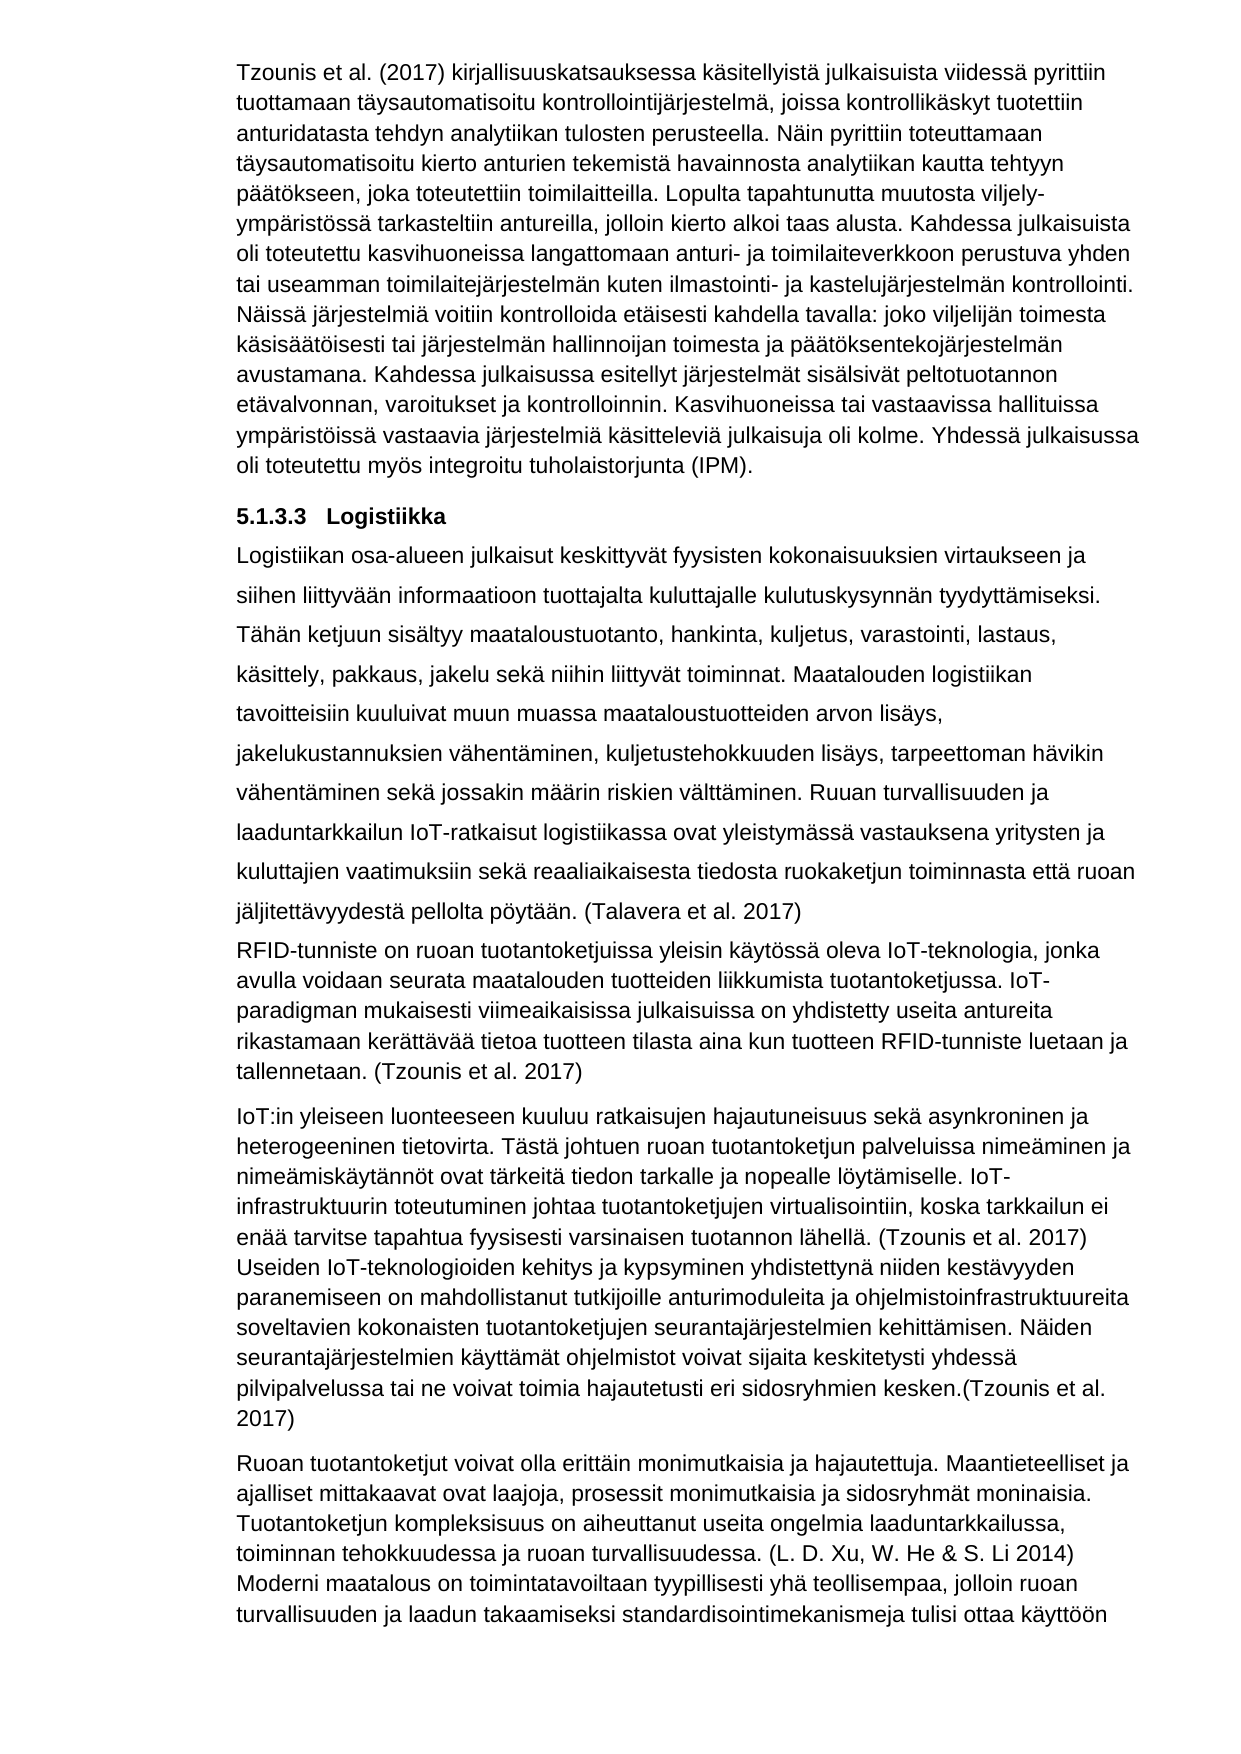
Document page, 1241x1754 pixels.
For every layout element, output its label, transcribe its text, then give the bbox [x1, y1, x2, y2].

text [236, 1449, 1152, 1627]
text Tzounis et al. (2017) kirjallisuuskatsauksessa käsitellyistä julkaisuista viidessä pyrittiin tuottamaan täysautomatisoitu kontrollointijärjestelmä, joissa kontrollikäskyt tuotettiin anturidatasta tehdyn analytiikan tulosten perusteella. Näin pyrittiin toteuttamaan täysautomatisoitu kierto anturien tekemistä havainnosta analytiikan kautta tehtyyn päätökseen, joka toteutettiin toimilaitteilla. Lopulta tapahtunutta muutosta viljely-ympäristössä tarkasteltiin antureilla, jolloin kierto alkoi taas alusta. Kahdessa julkaisuista oli toteutettu kasvihuoneissa langattomaan anturi- ja toimilaiteverkkoon perustuva yhden tai useamman toimilaitejärjestelmän kuten ilmastointi- ja kastelujärjestelmän kontrollointi. Näissä järjestelmiä voitiin kontrolloida etäisesti kahdella tavalla: joko viljelijän toimesta käsisäätöisesti tai järjestelmän hallinnoijan toimesta ja päätöksentekojärjestelmän avustamana. Kahdessa julkaisussa esitellyt järjestelmät sisälsivät peltotuotannon etävalvonnan, varoitukset ja kontrolloinnin. Kasvihuoneissa tai vastaavissa hallituissa ympäristöissä vastaavia järjestelmiä käsitteleviä julkaisuja oli kolme. Yhdessä julkaisussa oli toteutettu myös integroitu tuholaistorjunta (IPM). [236, 59, 1152, 478]
text RFID-tunniste on ruoan tuotantoketjuissa yleisin käytössä oleva IoT-teknologia, jonka avulla voidaan seurata maatalouden tuotteiden liikkumista tuotantoketjussa. IoT-paradigman mukaisesti viimeaikaisissa julkaisuissa on yhdistetty useita antureita rikastamaan kerättävää tietoa tuotteen tilasta aina kun tuotteen RFID-tunniste luetaan ja tallennetaan. (Tzounis et al. 2017) [236, 937, 1152, 1084]
subtitle Logistiikka [236, 503, 1152, 529]
text IoT:in yleiseen luonteeseen kuuluu ratkaisujen hajautuneisuus sekä asynkroninen ja heterogeeninen tietovirta. Tästä johtuen ruoan tuotantoketjun palveluissa nimeäminen ja nimeämiskäytännöt ovat tärkeitä tiedon tarkalle ja nopealle löytämiselle. IoT-infrastruktuurin toteutuminen johtaa tuotantoketjujen virtualisointiin, koska tarkkailun ei enää tarvitse tapahtua fyysisesti varsinaisen tuotannon lähellä. (Tzounis et al. 2017) Useiden IoT-teknologioiden kehitys ja kypsyminen yhdistettynä niiden kestävyyden paranemiseen on mahdollistanut tutkijoille anturimoduleita ja ohjelmistoinfrastruktuureita soveltavien kokonaisten tuotantoketjujen seurantajärjestelmien kehittämisen. Näiden seurantajärjestelmien käyttämät ohjelmistot voivat sijaita keskitetysti yhdessä pilvipalvelussa tai ne voivat toimia hajautetusti eri sidosryhmien kesken.(Tzounis et al. 2017) [236, 1103, 1152, 1431]
